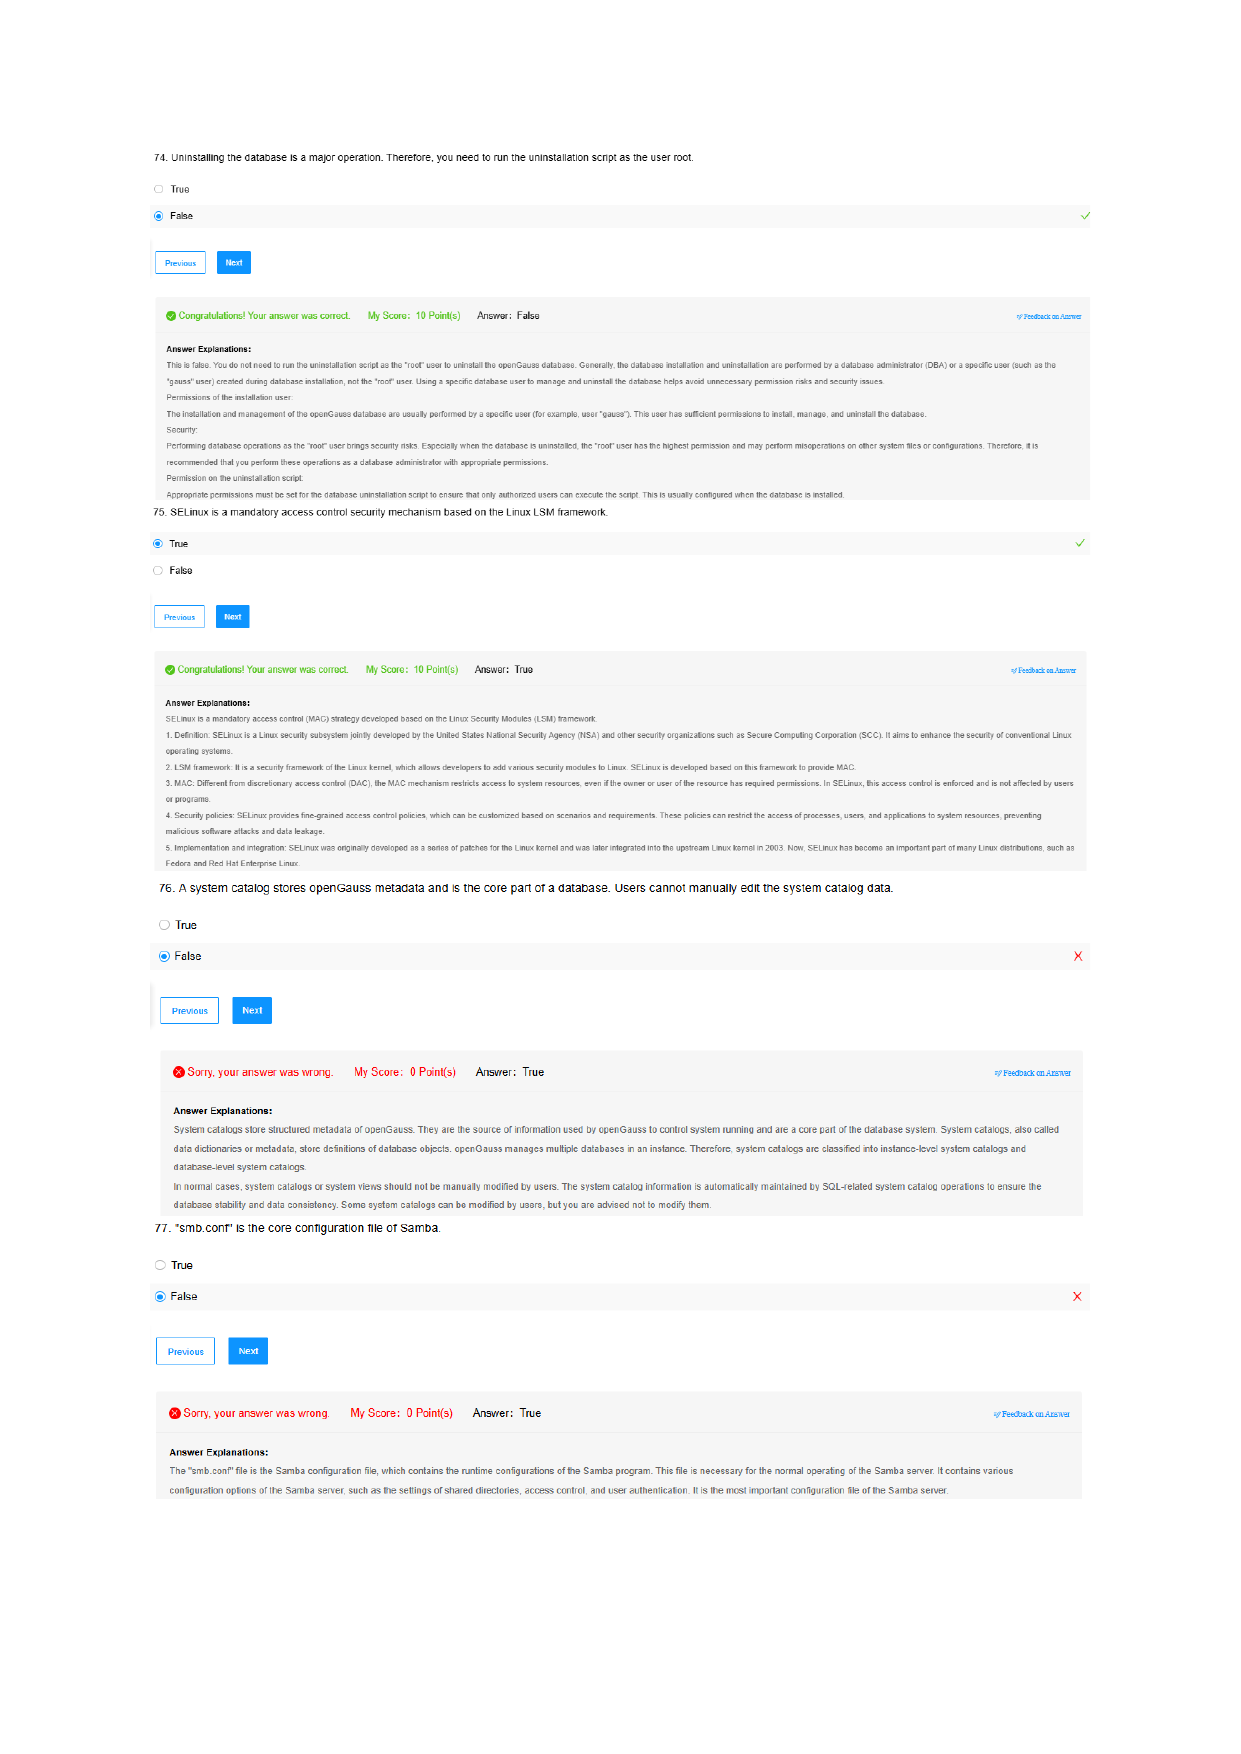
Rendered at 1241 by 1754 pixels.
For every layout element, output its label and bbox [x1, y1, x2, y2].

picture [150, 150, 1091, 500]
picture [150, 874, 1091, 1216]
picture [150, 1220, 1091, 1499]
picture [150, 503, 1091, 871]
